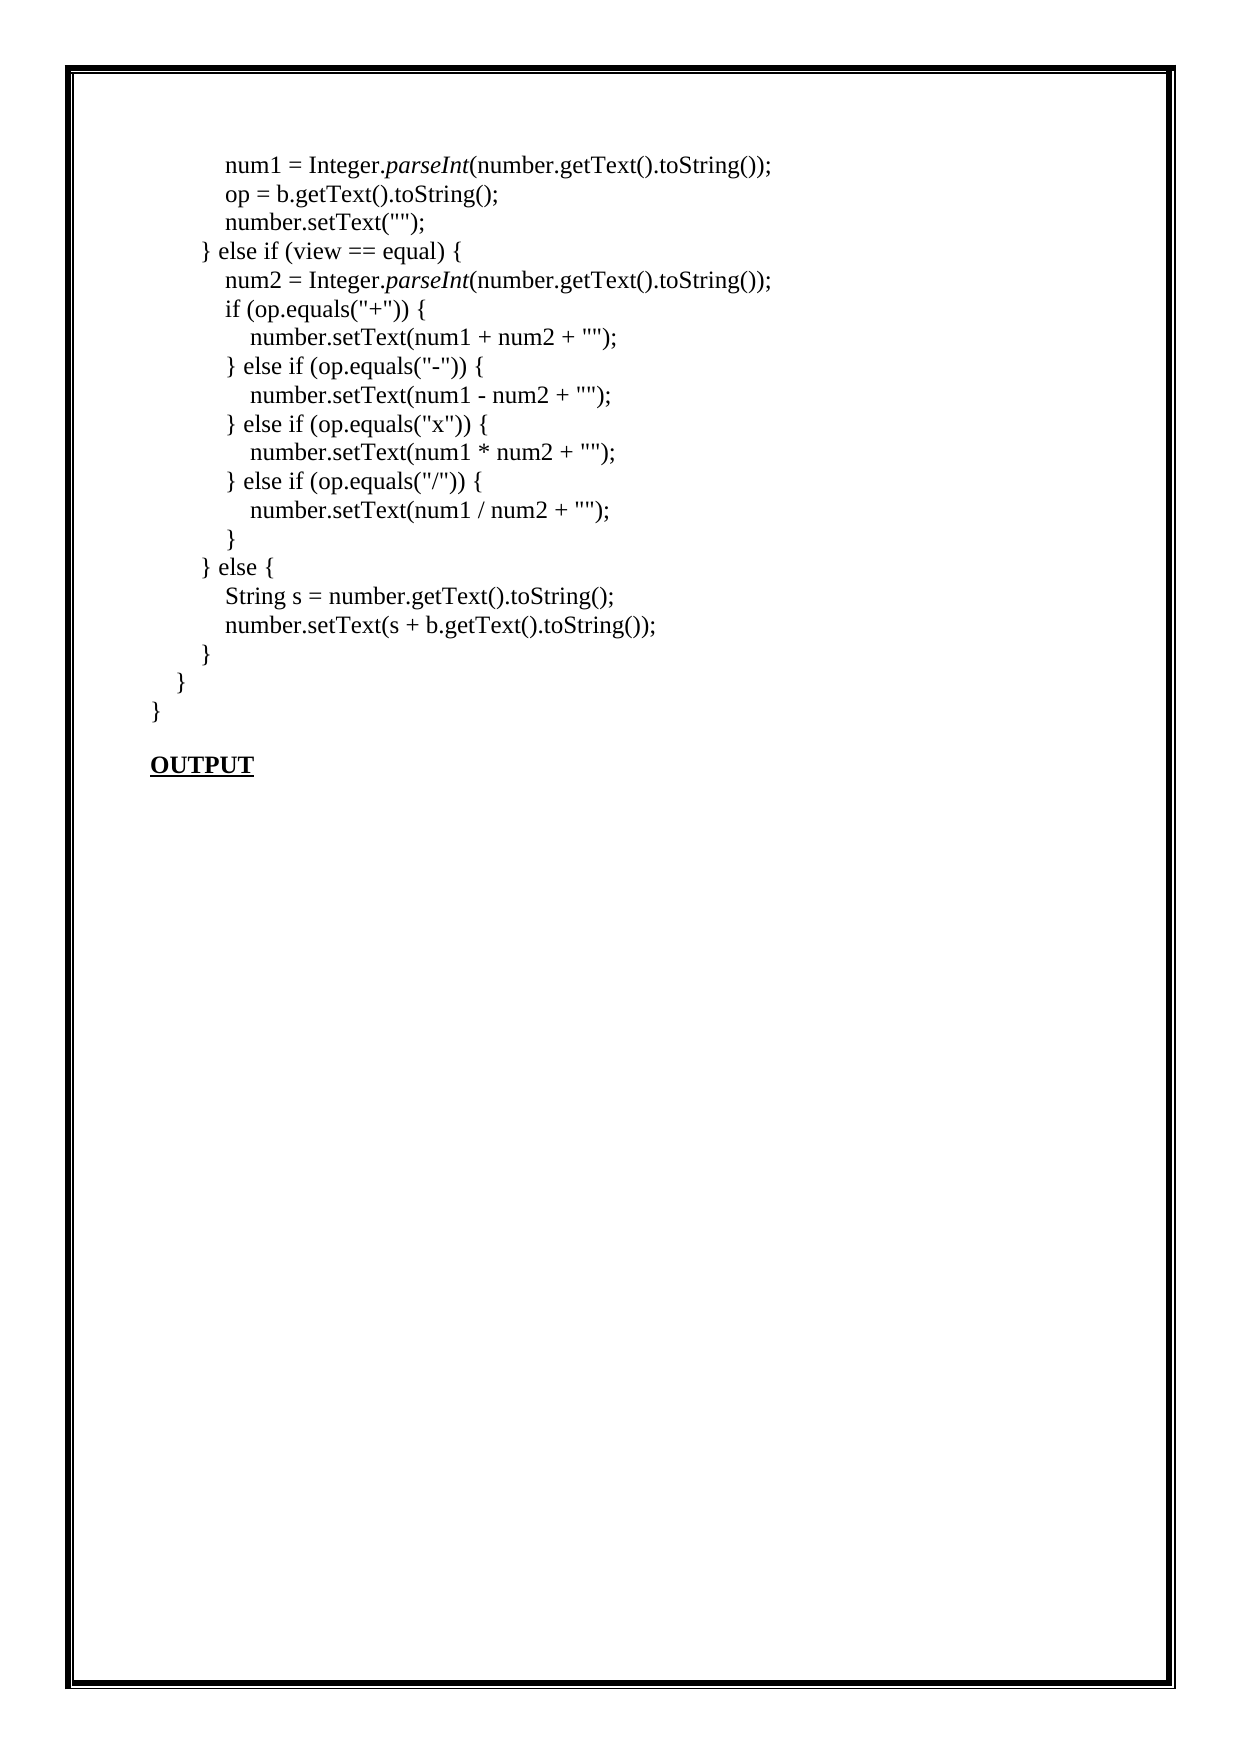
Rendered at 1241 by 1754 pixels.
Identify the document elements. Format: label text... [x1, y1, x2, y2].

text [150, 150, 1090, 725]
text OUTPUT [150, 750, 1090, 779]
